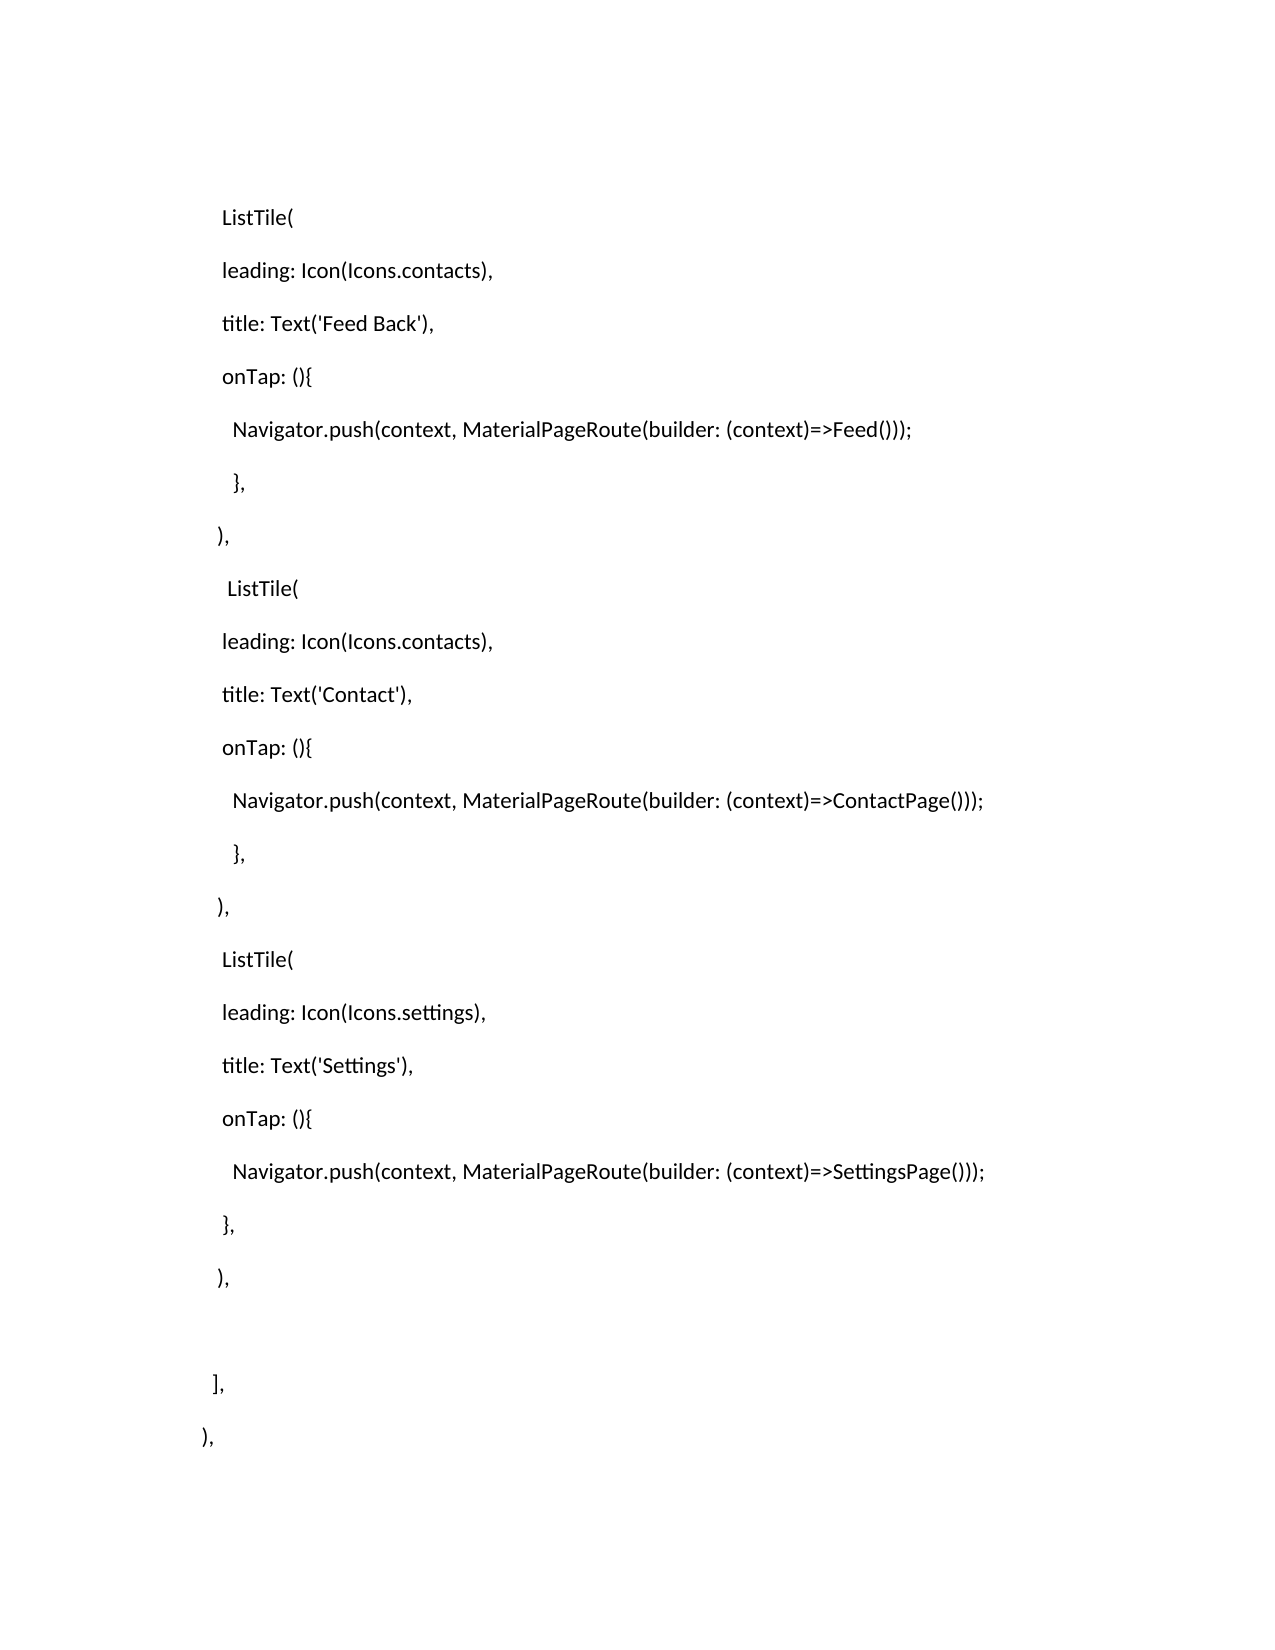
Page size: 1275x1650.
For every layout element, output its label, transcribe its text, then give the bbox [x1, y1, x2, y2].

text ], [150, 1369, 1125, 1397]
text onTap: (){ [150, 362, 1125, 390]
text leading: Icon(Icons.settings), [150, 998, 1125, 1026]
text ListTile( [150, 945, 1125, 973]
text onTap: (){ [150, 1104, 1125, 1132]
text title: Text('Feed Back'), [150, 309, 1125, 337]
text leading: Icon(Icons.contacts), [150, 627, 1125, 655]
text Navigator.push(context, MaterialPageRoute(builder: (context)=>ContactPage())); [150, 786, 1125, 814]
text title: Text('Settings'), [150, 1051, 1125, 1079]
text ), [150, 1422, 1125, 1451]
text ), [150, 521, 1125, 549]
text }, [150, 1210, 1125, 1238]
text onTap: (){ [150, 733, 1125, 761]
text Navigator.push(context, MaterialPageRoute(builder: (context)=>Feed())); [150, 415, 1125, 443]
text leading: Icon(Icons.contacts), [150, 256, 1125, 284]
text ListTile( [150, 574, 1125, 602]
text Navigator.push(context, MaterialPageRoute(builder: (context)=>SettingsPage())); [150, 1157, 1125, 1185]
text ), [150, 892, 1125, 920]
text ), [150, 1263, 1125, 1291]
text }, [150, 468, 1125, 496]
text ListTile( [150, 203, 1125, 231]
text title: Text('Contact'), [150, 680, 1125, 708]
text }, [150, 839, 1125, 867]
